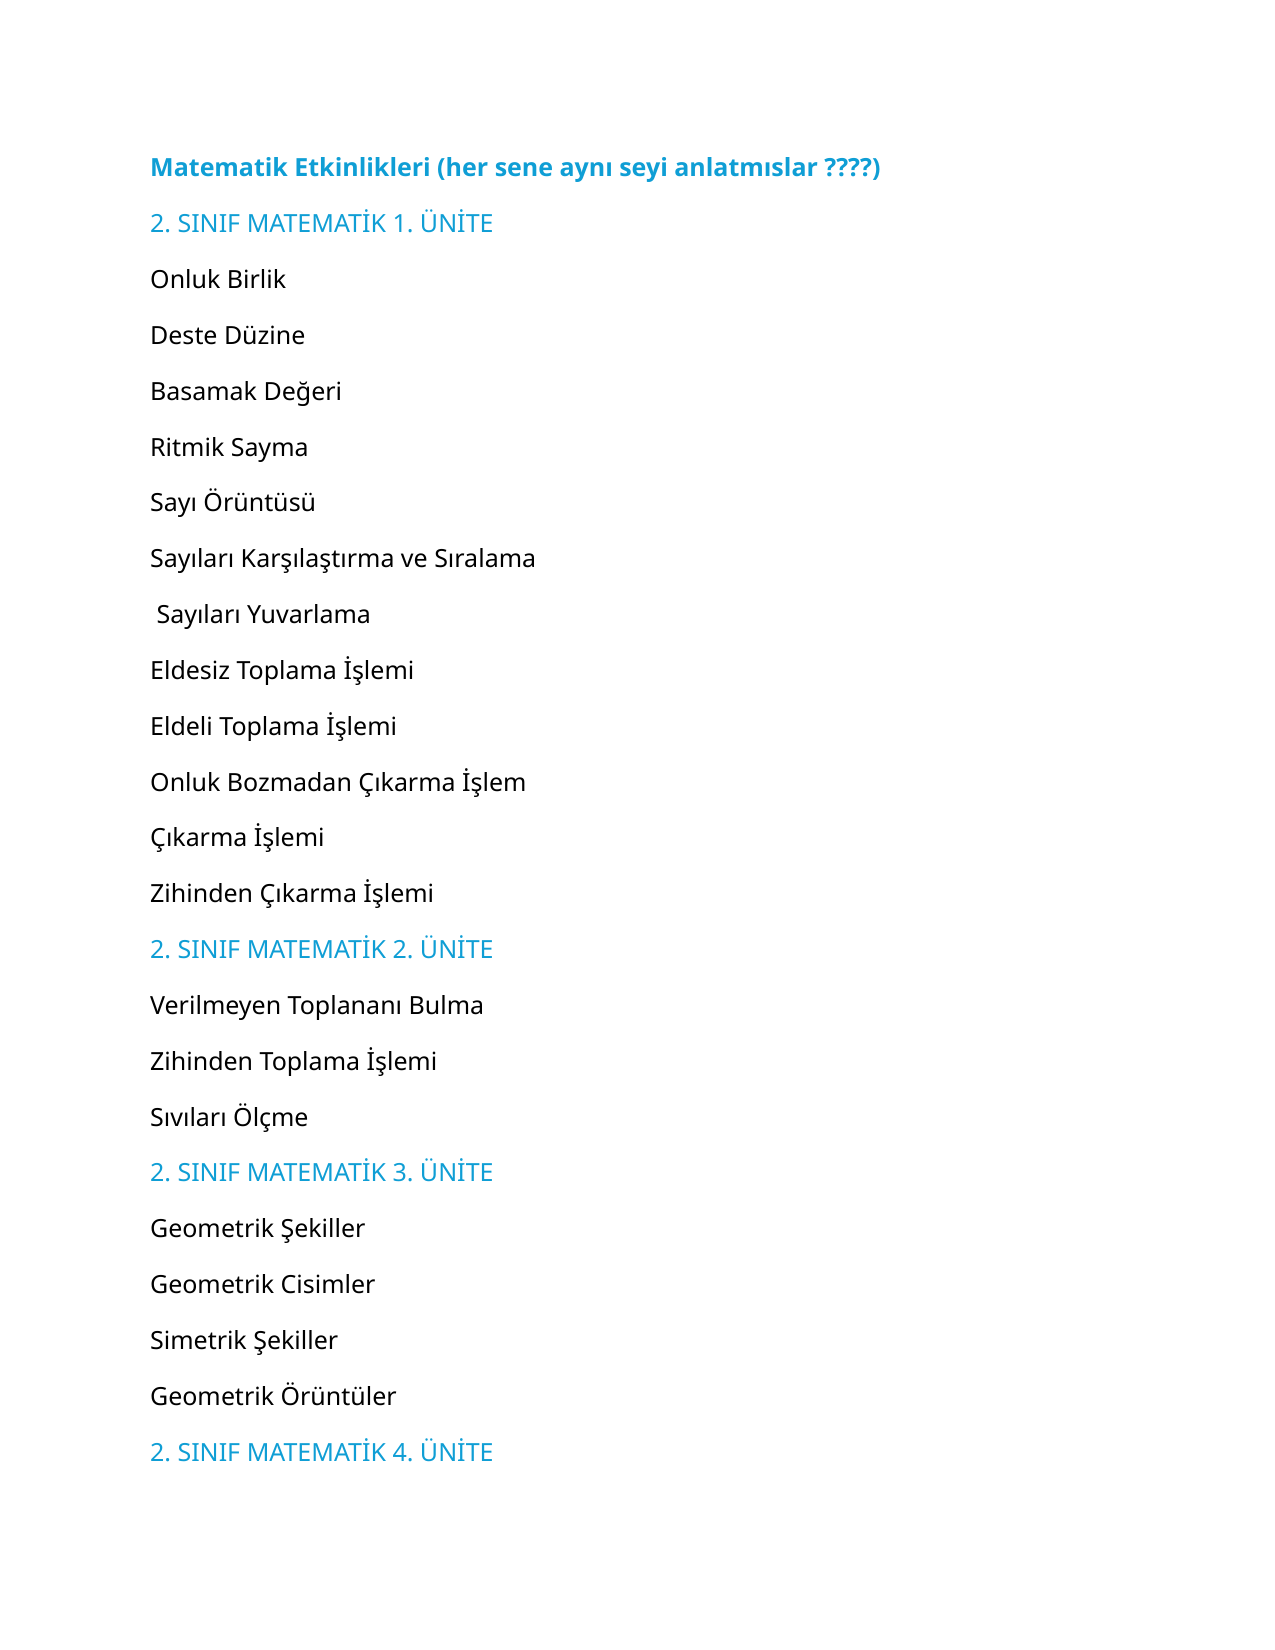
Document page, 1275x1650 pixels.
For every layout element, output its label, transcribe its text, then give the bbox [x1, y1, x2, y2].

text Eldeli Toplama İşlemi [150, 708, 1125, 742]
text Eldesiz Toplama İşlemi [150, 652, 1125, 687]
text Matematik Etkinlikleri (her sene aynı seyi anlatmıslar ????) [150, 150, 1125, 184]
text 2. SINIF MATEMATİK 4. ÜNİTE [150, 1434, 1125, 1468]
text Verilmeyen Toplananı Bulma [150, 987, 1125, 1022]
text Zihinden Çıkarma İşlemi [150, 876, 1125, 910]
text Zihinden Toplama İşlemi [150, 1043, 1125, 1077]
text Sıvıları Ölçme [150, 1099, 1125, 1133]
text Ritmik Sayma [150, 429, 1125, 463]
text Geometrik Örüntüler [150, 1378, 1125, 1412]
text Geometrik Cisimler [150, 1267, 1125, 1301]
text 2. SINIF MATEMATİK 1. ÜNİTE [150, 206, 1125, 240]
text Geometrik Şekiller [150, 1211, 1125, 1245]
text Onluk Birlik [150, 262, 1125, 296]
text Sayı Örüntüsü [150, 485, 1125, 519]
text 2. SINIF MATEMATİK 2. ÜNİTE [150, 932, 1125, 966]
text Deste Düzine [150, 317, 1125, 352]
text Sayıları Yuvarlama [150, 597, 1125, 631]
text Sayıları Karşılaştırma ve Sıralama [150, 541, 1125, 575]
text Çıkarma İşlemi [150, 820, 1125, 854]
text Onluk Bozmadan Çıkarma İşlem [150, 764, 1125, 798]
text Basamak Değeri [150, 373, 1125, 407]
text 2. SINIF MATEMATİK 3. ÜNİTE [150, 1155, 1125, 1189]
text Simetrik Şekiller [150, 1322, 1125, 1357]
